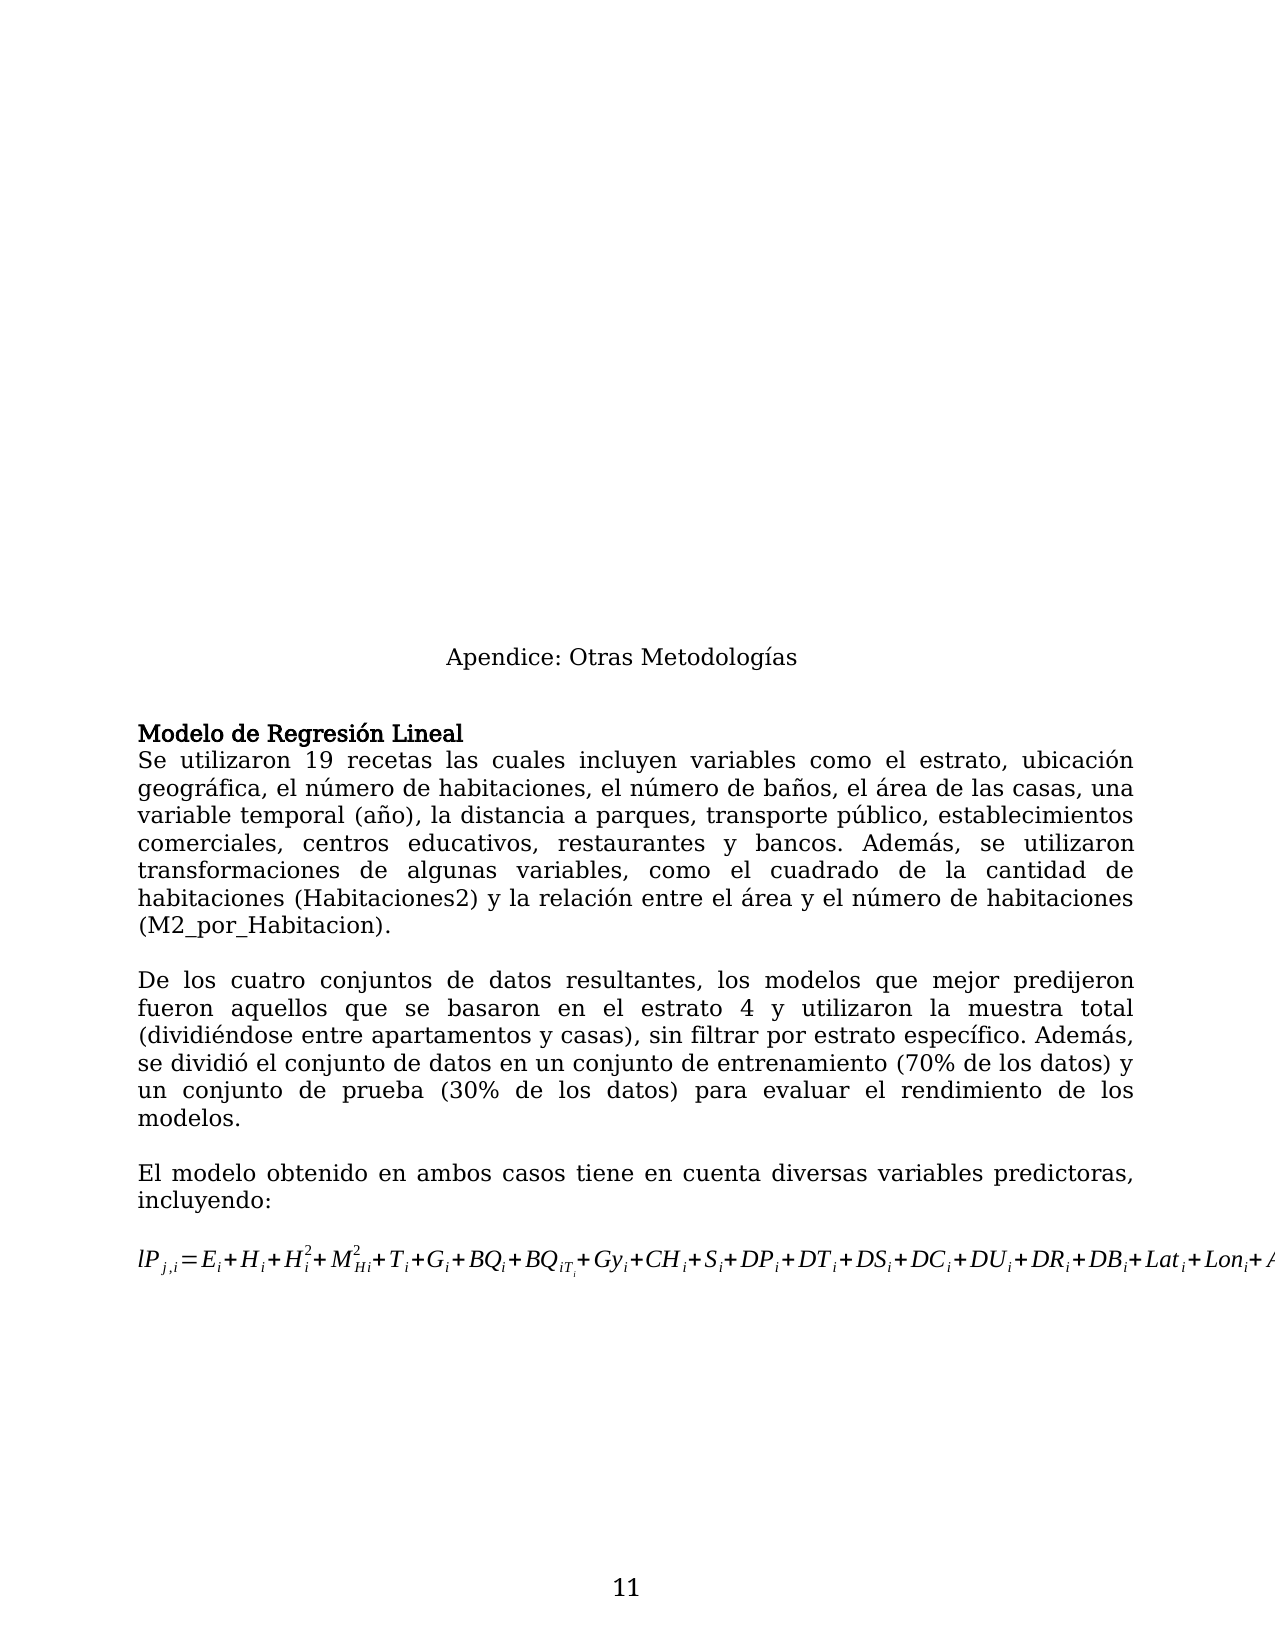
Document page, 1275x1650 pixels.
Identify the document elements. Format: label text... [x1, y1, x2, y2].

text De los cuatro conjuntos de datos resultantes, los modelos que mejor predijeron fueron aquellos que se basaron en el estrato 4 y utilizaron la muestra total (dividiéndose entre apartamentos y casas), sin filtrar por estrato específico. Además, se dividió el conjunto de datos en un conjunto de entrenamiento (70% de los datos) y un conjunto de prueba (30% de los datos) para evaluar el rendimiento de los modelos. [137, 966, 1135, 1131]
text Apendice: Otras Metodologías [137, 646, 1106, 671]
text Se utilizaron 19 recetas las cuales incluyen variables como el estrato, ubicación geográfica, el número de habitaciones, el número de baños, el área de las casas, una variable temporal (año), la distancia a parques, transporte público, establecimientos comerciales, centros educativos, restaurantes y bancos. Además, se utilizaron transformaciones de algunas variables, como el cuadrado de la cantidad de habitaciones (Habitaciones2) y la relación entre el área y el número de habitaciones (M2_por_Habitacion). [137, 746, 1135, 939]
text Modelo de Regresión Lineal [137, 719, 1135, 746]
text El modelo obtenido en ambos casos tiene en cuenta diversas variables predictoras, incluyendo: [137, 1159, 1135, 1214]
